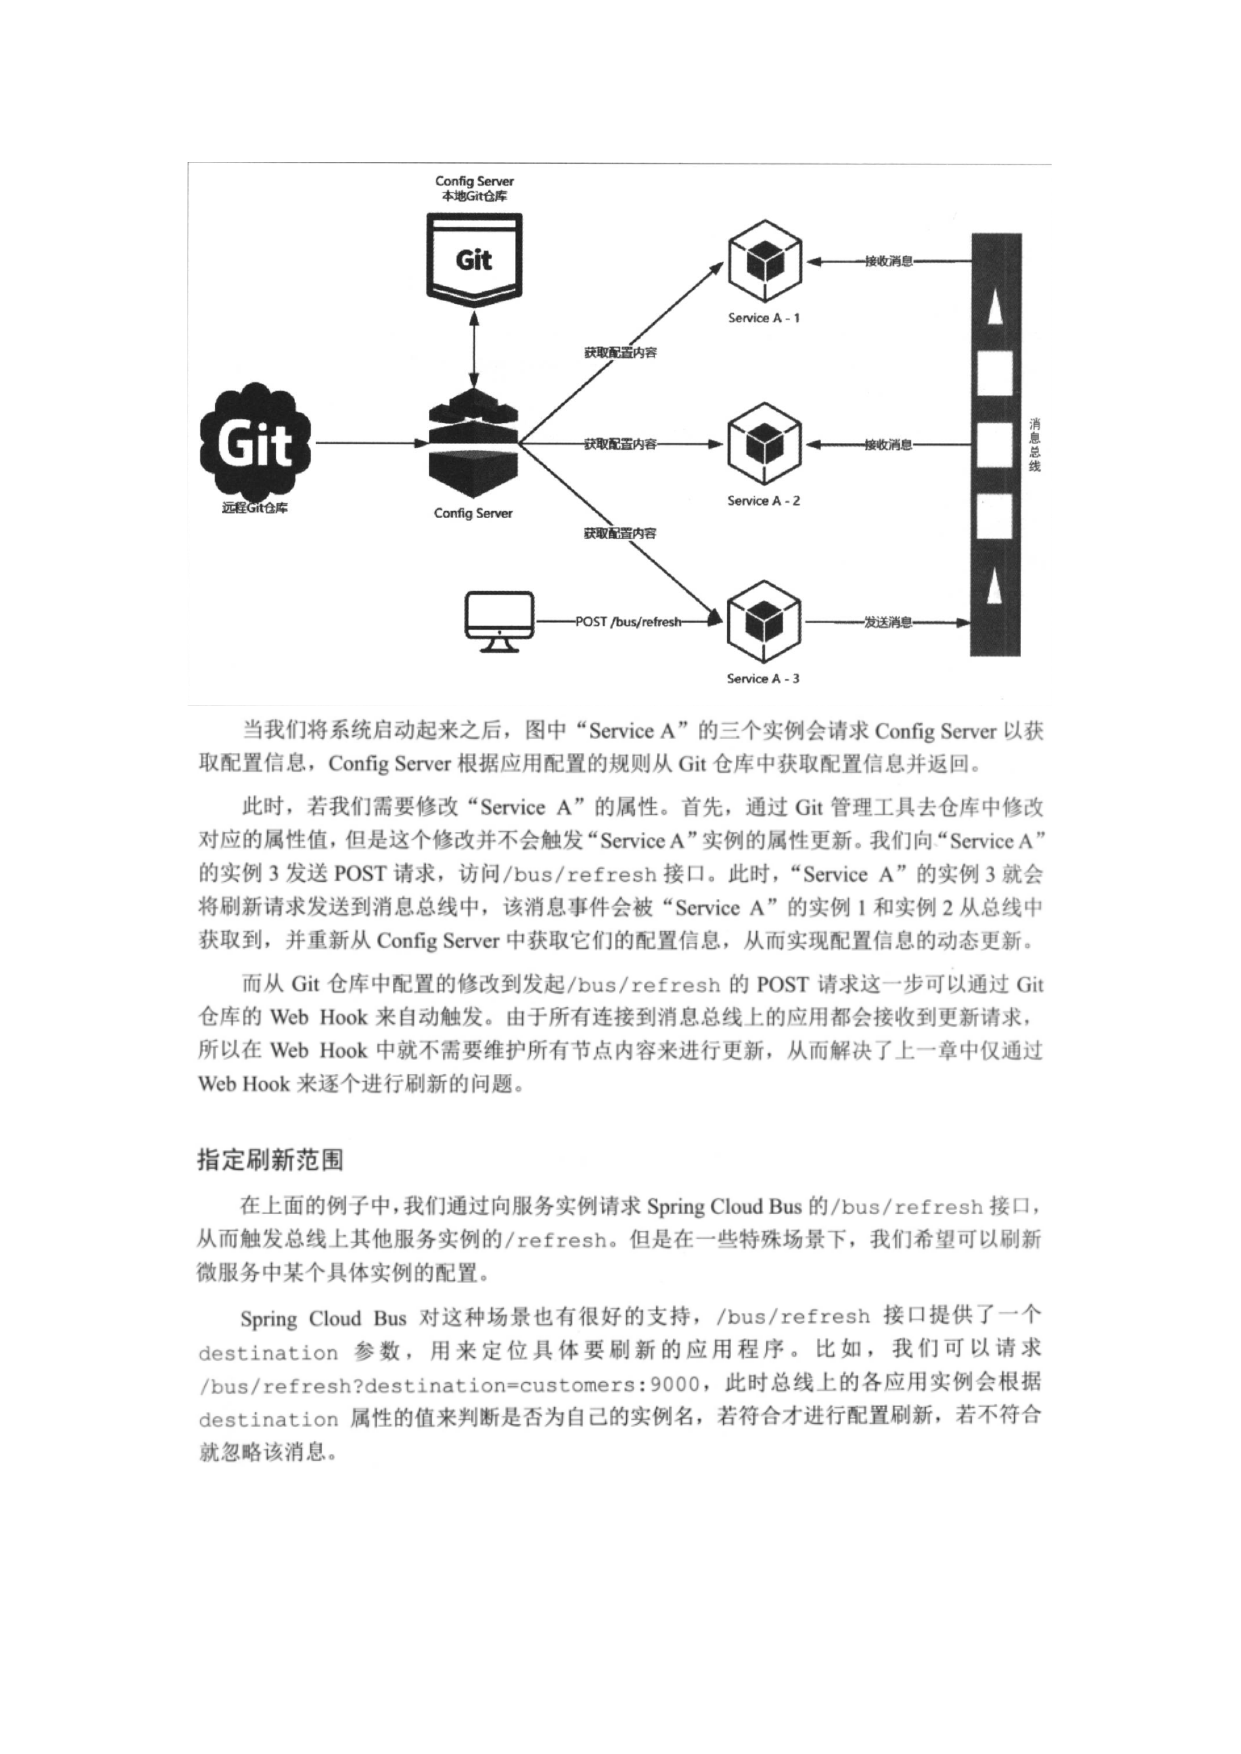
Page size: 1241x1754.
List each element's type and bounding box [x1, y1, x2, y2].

picture [187, 162, 1052, 706]
picture [187, 1299, 1052, 1469]
picture [187, 1137, 1053, 1292]
picture [187, 714, 1053, 1098]
